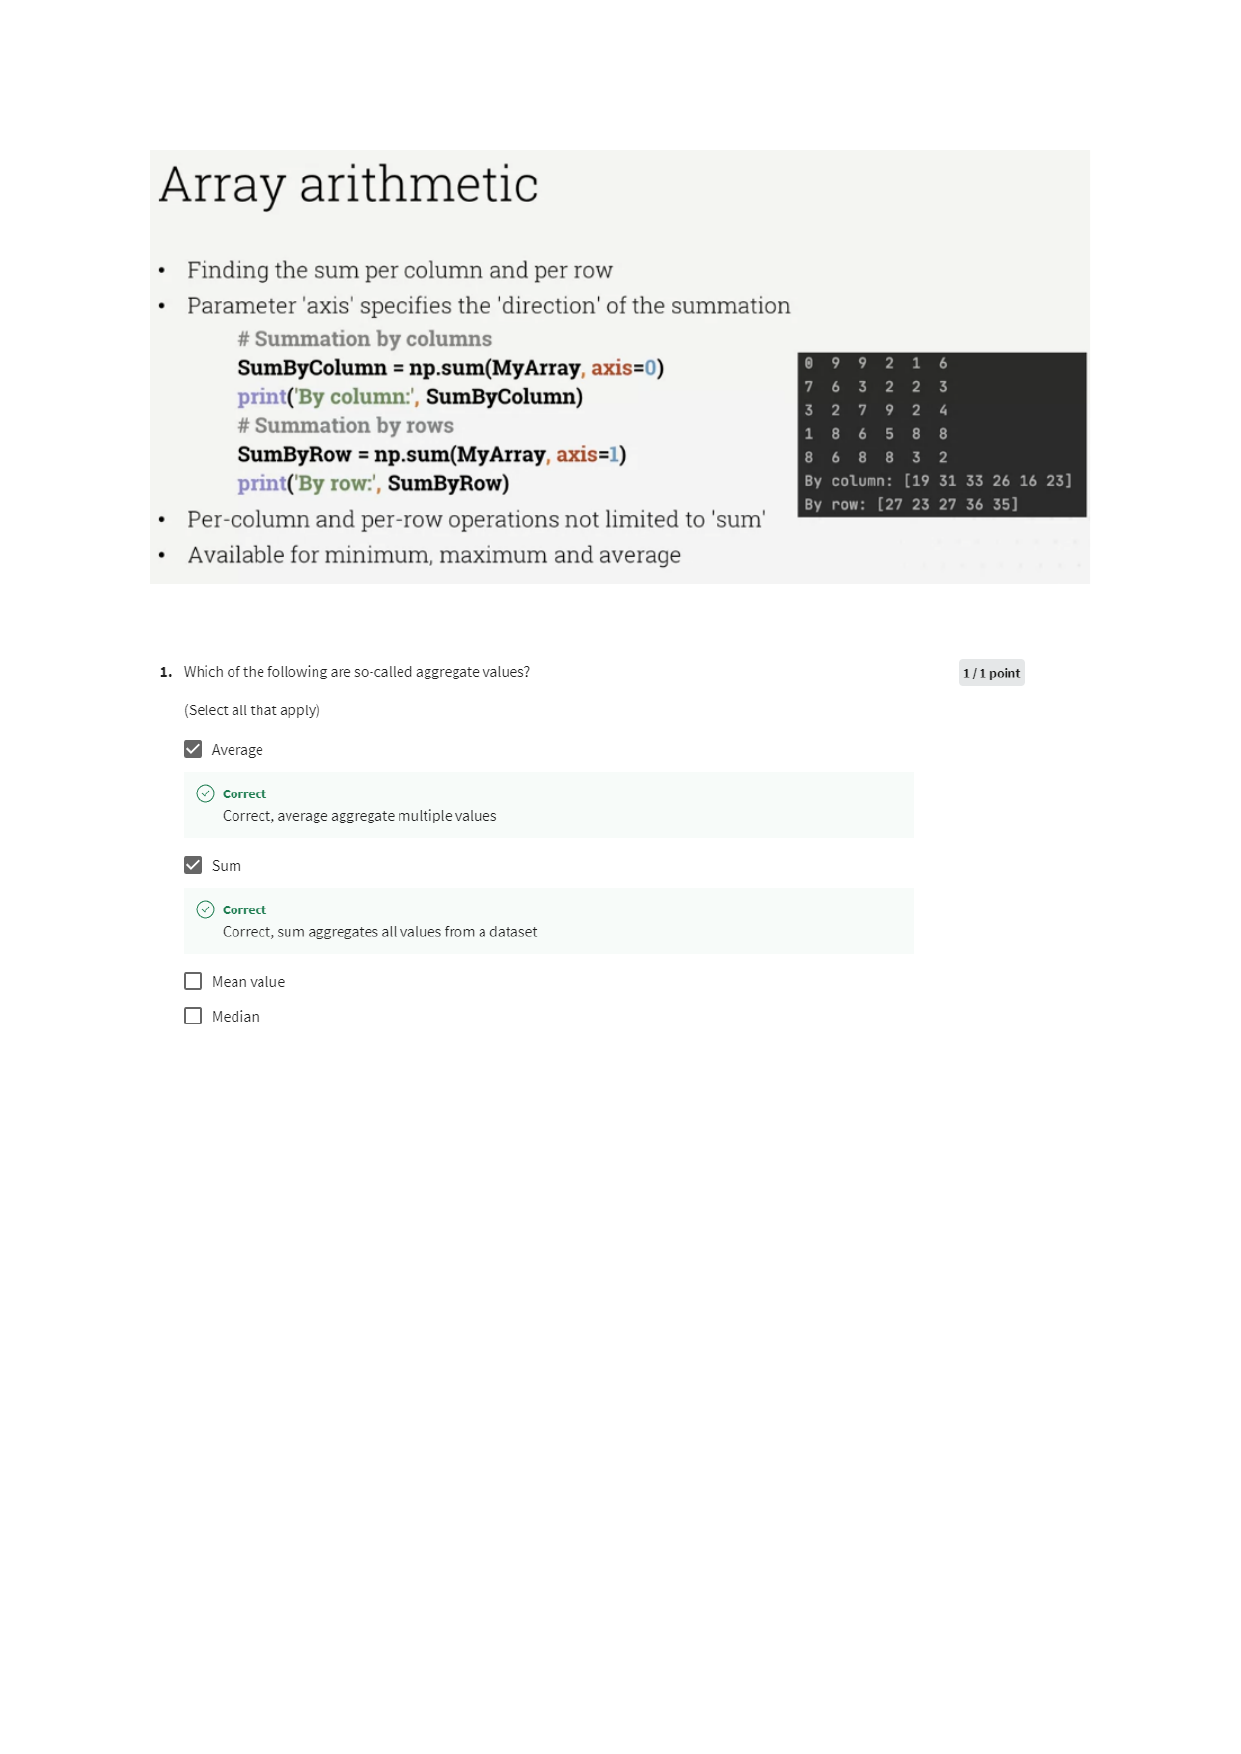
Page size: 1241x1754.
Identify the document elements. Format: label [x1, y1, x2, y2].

picture [150, 649, 1091, 1081]
picture [150, 150, 1091, 584]
